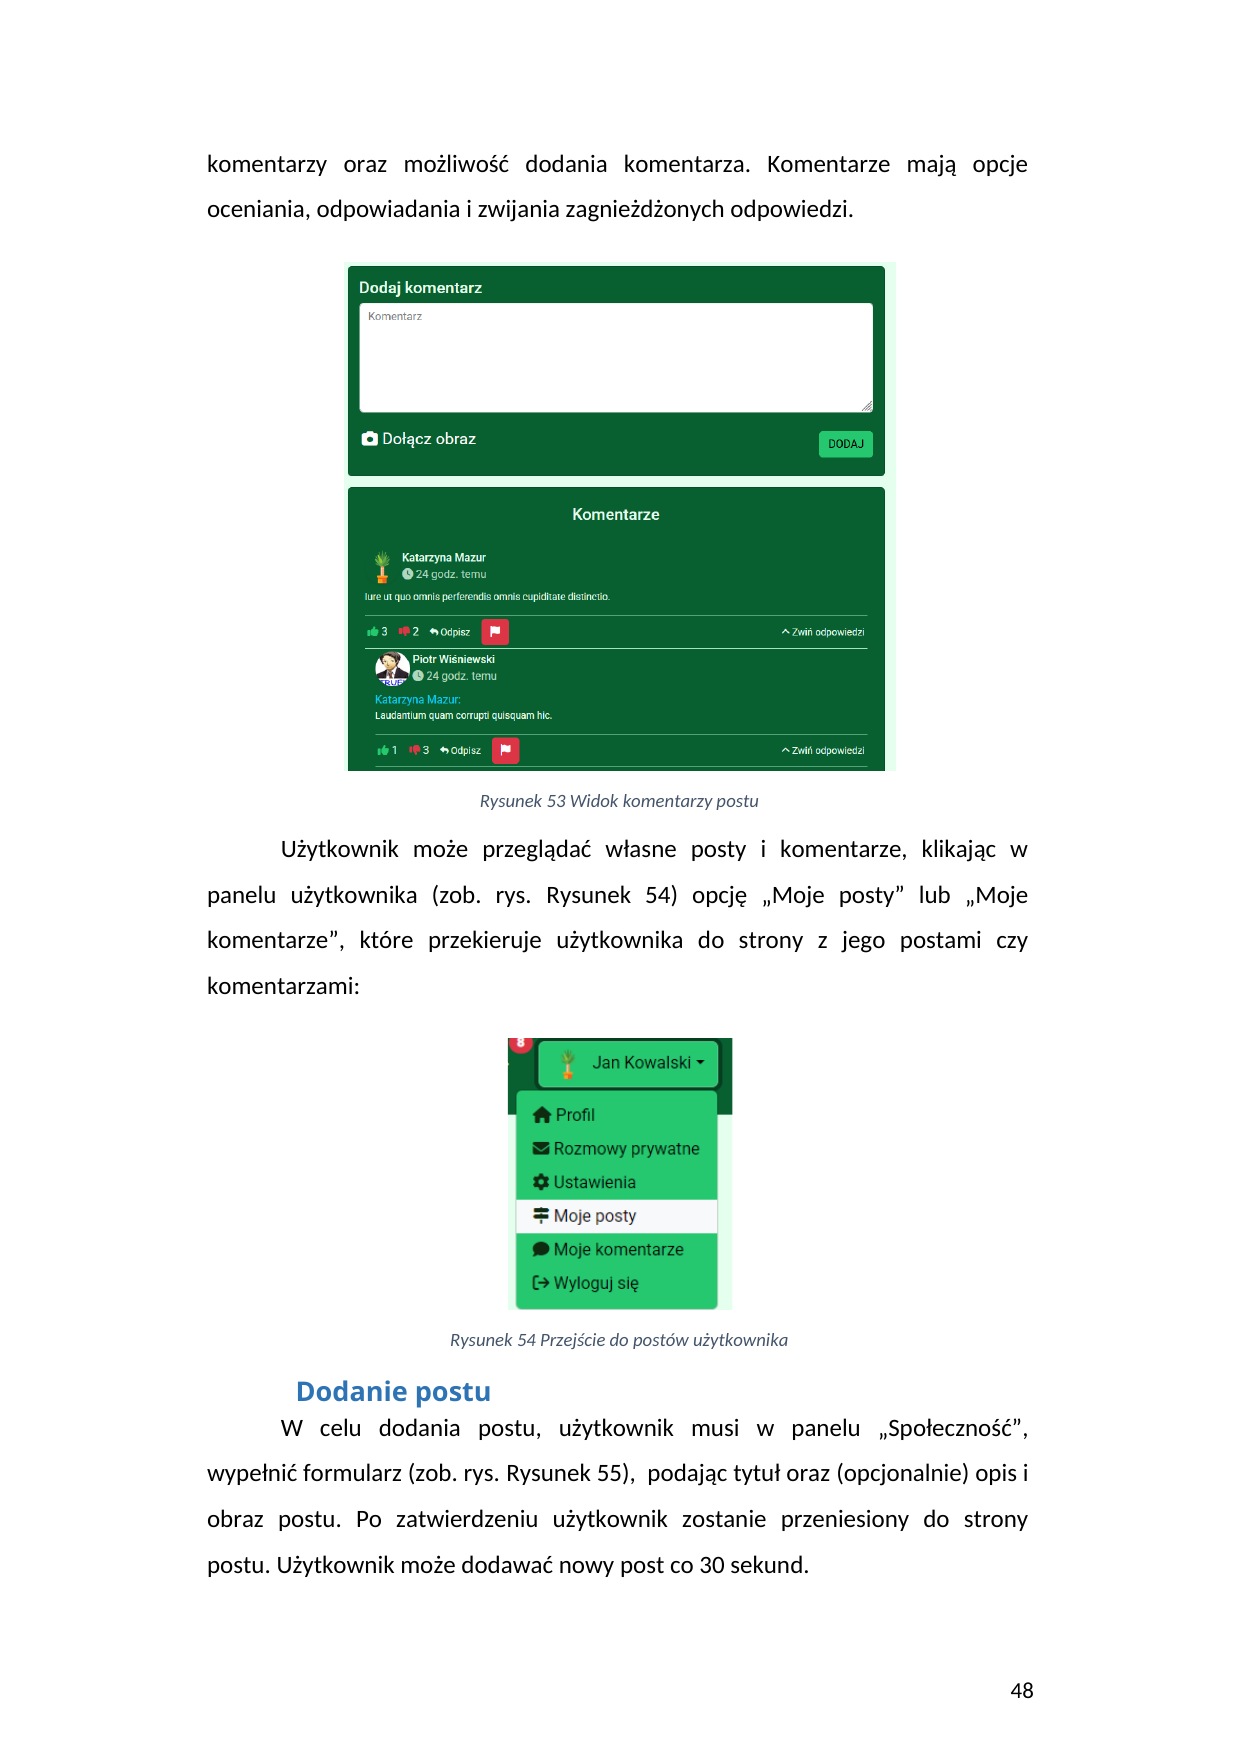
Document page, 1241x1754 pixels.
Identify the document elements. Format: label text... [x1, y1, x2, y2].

text W celu dodania postu, użytkownik musi w panelu „Społeczność”, wypełnić formularz (zob. rys. 55), podając tytuł oraz (opcjonalnie) opis i obraz postu. Po zatwierdzeniu użytkownik zostanie przeniesiony do strony postu. Użytkownik może dodawać nowy post co 30 sekund. [207, 1412, 1029, 1579]
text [207, 148, 1029, 224]
picture [507, 1038, 733, 1310]
text Użytkownik może przeglądać własne posty i komentarze, klikając w panelu użytkownika (zob. rys. 54) opcję „Moje posty” lub „Moje komentarze”, które przekieruje użytkownika do strony z jego postami czy komentarzami: [207, 833, 1029, 1001]
picture [344, 262, 897, 771]
subtitle Dodanie postu [295, 1372, 1033, 1409]
